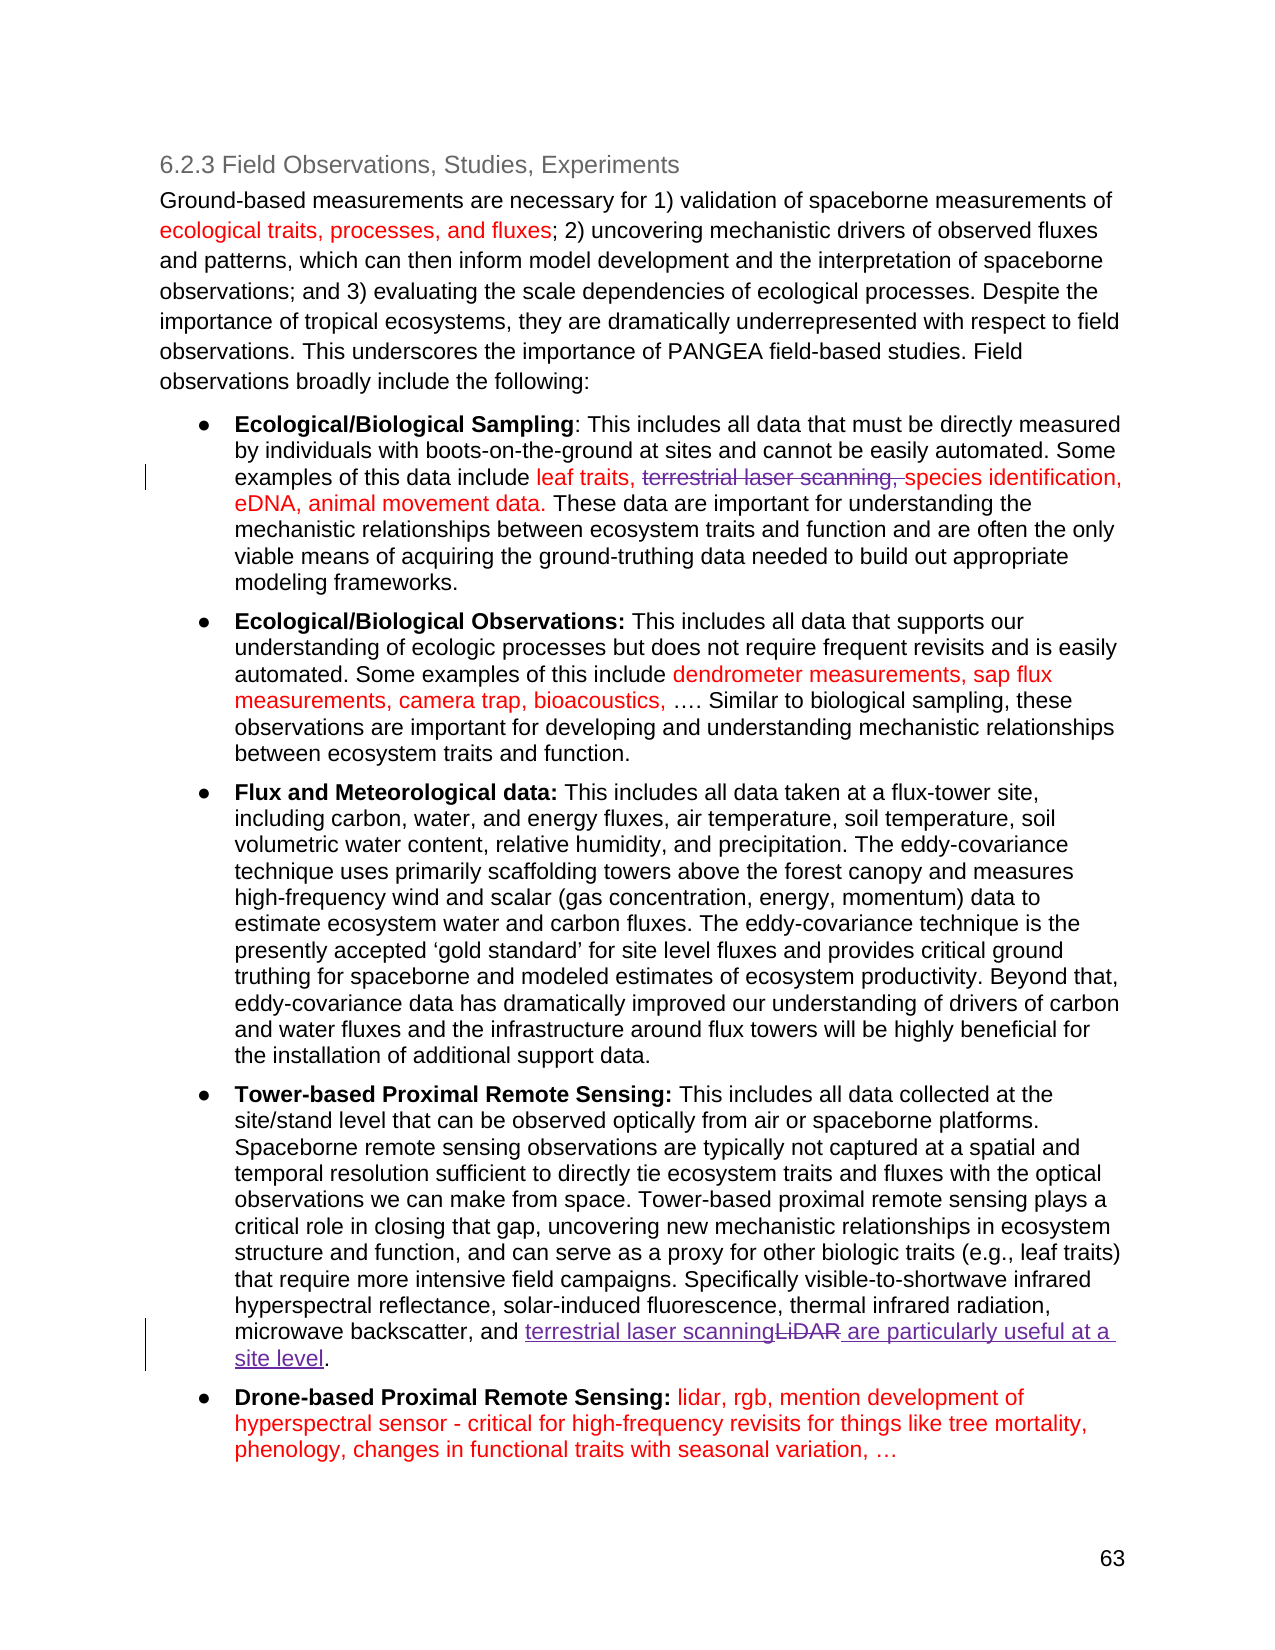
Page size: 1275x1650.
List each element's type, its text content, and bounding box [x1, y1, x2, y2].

list Flux and Meteorological data: This includes all data taken at a flux-tower site, including carbon, water, and energy fluxes, air temperature, soil temperature, soil volumetric water content, relative humidity, and precipitation. The eddy-covariance technique uses primarily scaffolding towers above the forest canopy and measures high-frequency wind and scalar (gas concentration, energy, momentum) data to estimate ecosystem water and carbon fluxes. The eddy-covariance technique is the presently accepted ‘gold standard’ for site level fluxes and provides critical ground truthing for spaceborne and modeled estimates of ecosystem productivity. Beyond that, eddy-covariance data has dramatically improved our understanding of drivers of carbon and water fluxes and the infrastructure around flux towers will be highly beneficial for the installation of additional support data. [197, 779, 1125, 1068]
list Drone-based Proximal Remote Sensing: lidar, rgb, mention development of hyperspectral sensor - critical for high-frequency revisits for things like tree mortality, phenology, changes in functional traits with seasonal variation, … [197, 1383, 1125, 1462]
list Tower-based Proximal Remote Sensing: This includes all data collected at the site/stand level that can be observed optically from air or spaceborne platforms. Spaceborne remote sensing observations are typically not captured at a spatial and temporal resolution sufficient to directly tie ecosystem traits and fluxes with the optical observations we can make from space. Tower-based proximal remote sensing plays a critical role in closing that gap, uncovering new mechanistic relationships in ecosystem structure and function, and can serve as a proxy for other biologic traits (e.g., leaf traits) that require more intensive field campaigns. Specifically visible-to-shortwave infrared hyperspectral reflectance, solar-induced fluorescence, thermal infrared radiation, microwave backscatter, and . [197, 1081, 1125, 1371]
text Ground-based measurements are necessary for 1) validation of spaceborne measurements of ecological traits, processes, and fluxes; 2) uncovering mechanistic drivers of observed fluxes and patterns, which can then inform model development and the interpretation of spaceborne observations; and 3) evaluating the scale dependencies of ecological processes. Despite the importance of tropical ecosystems, they are dramatically underrepresented with respect to field observations. This underscores the importance of PANGEA field-based studies. Field observations broadly include the following: [159, 187, 1125, 395]
list Ecological/Biological Sampling: This includes all data that must be directly measured by individuals with boots-on-the-ground at sites and cannot be easily automated. Some examples of this data include leaf traits, species identification, eDNA, animal movement data. These data are important for understanding the mechanistic relationships between ecosystem traits and function and are often the only viable means of acquiring the ground-truthing data needed to build out appropriate modeling frameworks. [197, 411, 1125, 596]
list Ecological/Biological Observations: This includes all data that supports our understanding of ecologic processes but does not require frequent revisits and is easily automated. Some examples of this include dendrometer measurements, sap flux measurements, camera trap, bioacoustics, …. Similar to biological sampling, these observations are important for developing and understanding mechanistic relationships between ecosystem traits and function. [197, 608, 1125, 766]
subtitle 6.2.3 Field Observations, Studies, Experiments [159, 150, 1125, 179]
